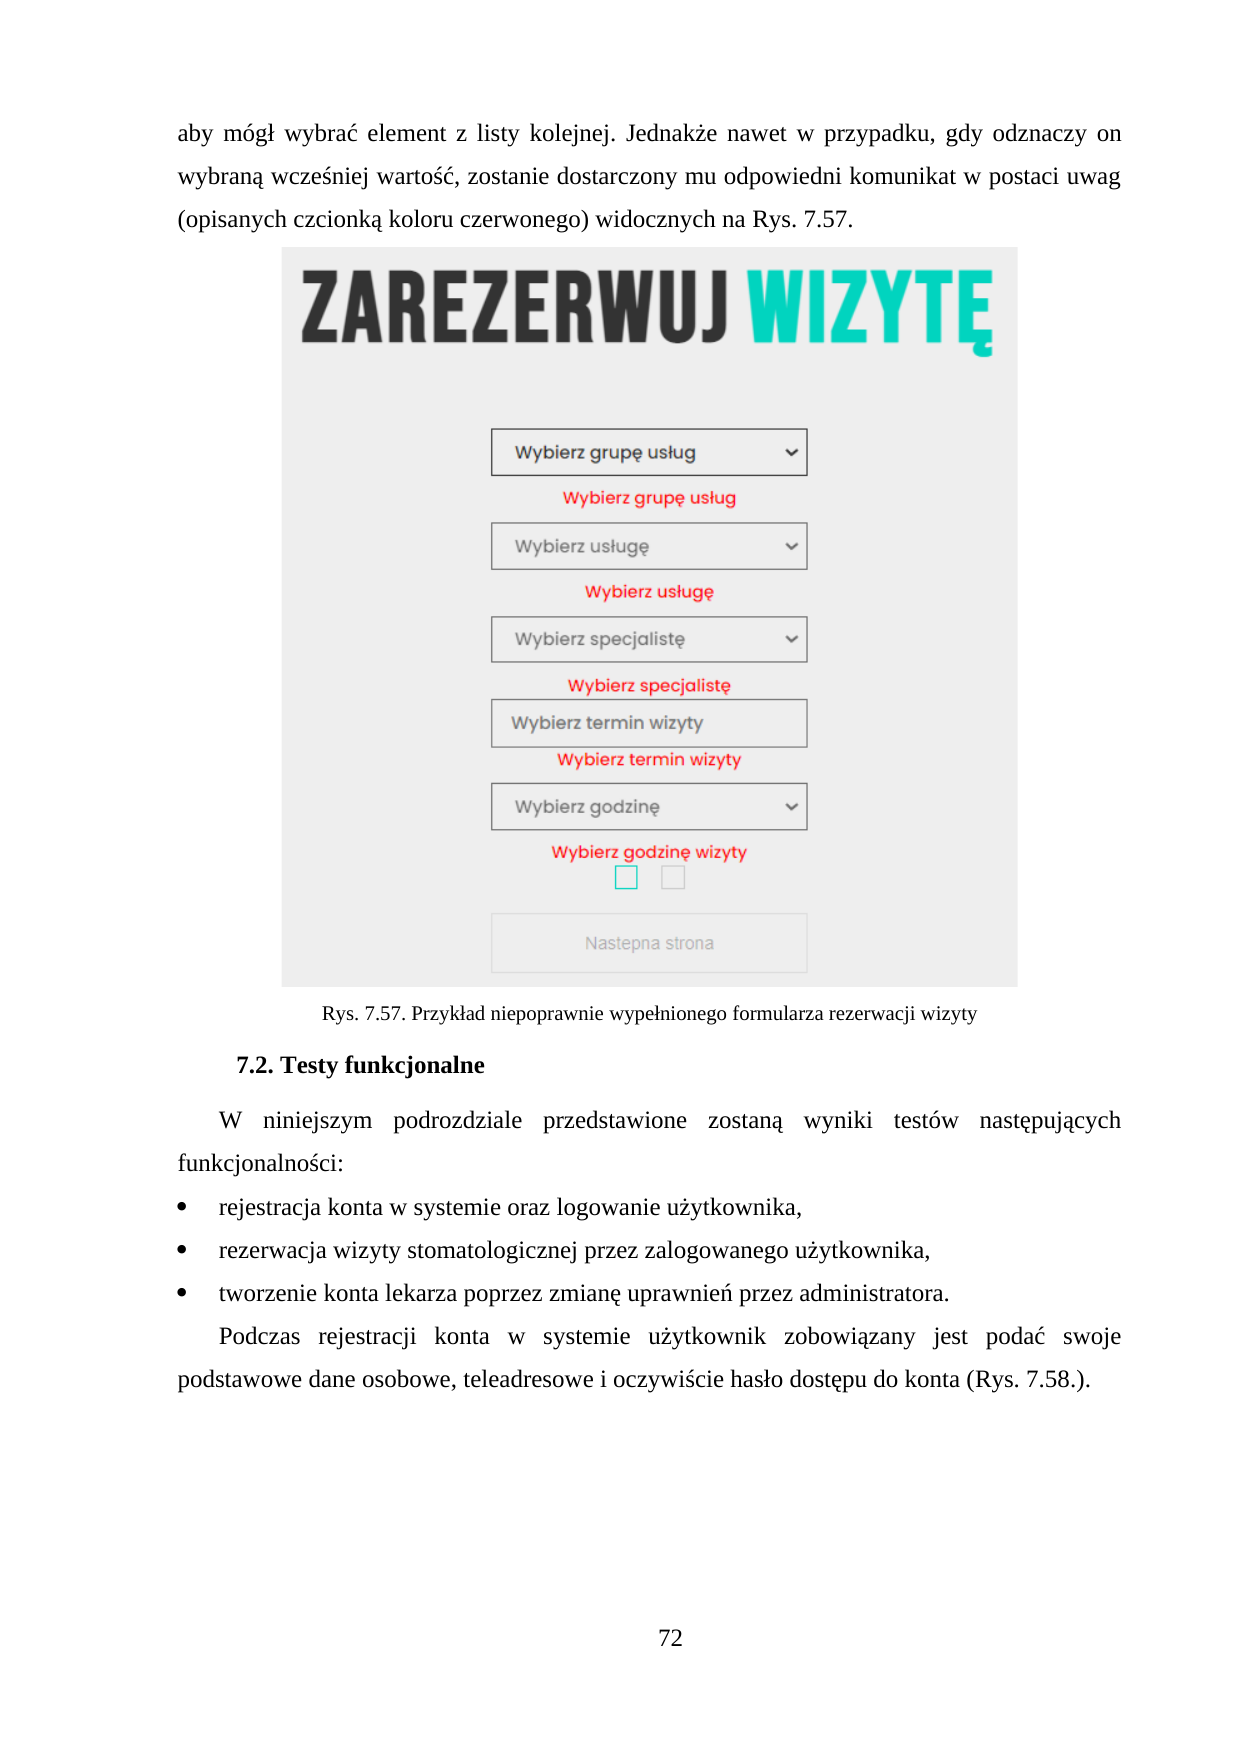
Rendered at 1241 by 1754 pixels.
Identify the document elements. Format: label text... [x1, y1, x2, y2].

text W niniejszym podrozdziale przedstawione zostaną wyniki testów następujących funkcjonalności: [177, 1105, 1122, 1177]
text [177, 118, 1122, 233]
subtitle Testy funkcjonalne [177, 1050, 1122, 1078]
list rezerwacja wizyty stomatologicznej przez zalogowanego użytkownika, [177, 1235, 1122, 1263]
list tworzenie konta lekarza poprzez zmianę uprawnień przez administratora. [177, 1278, 1122, 1307]
picture [281, 247, 1018, 987]
list rejestracja konta w systemie oraz logowanie użytkownika, [177, 1192, 1122, 1220]
